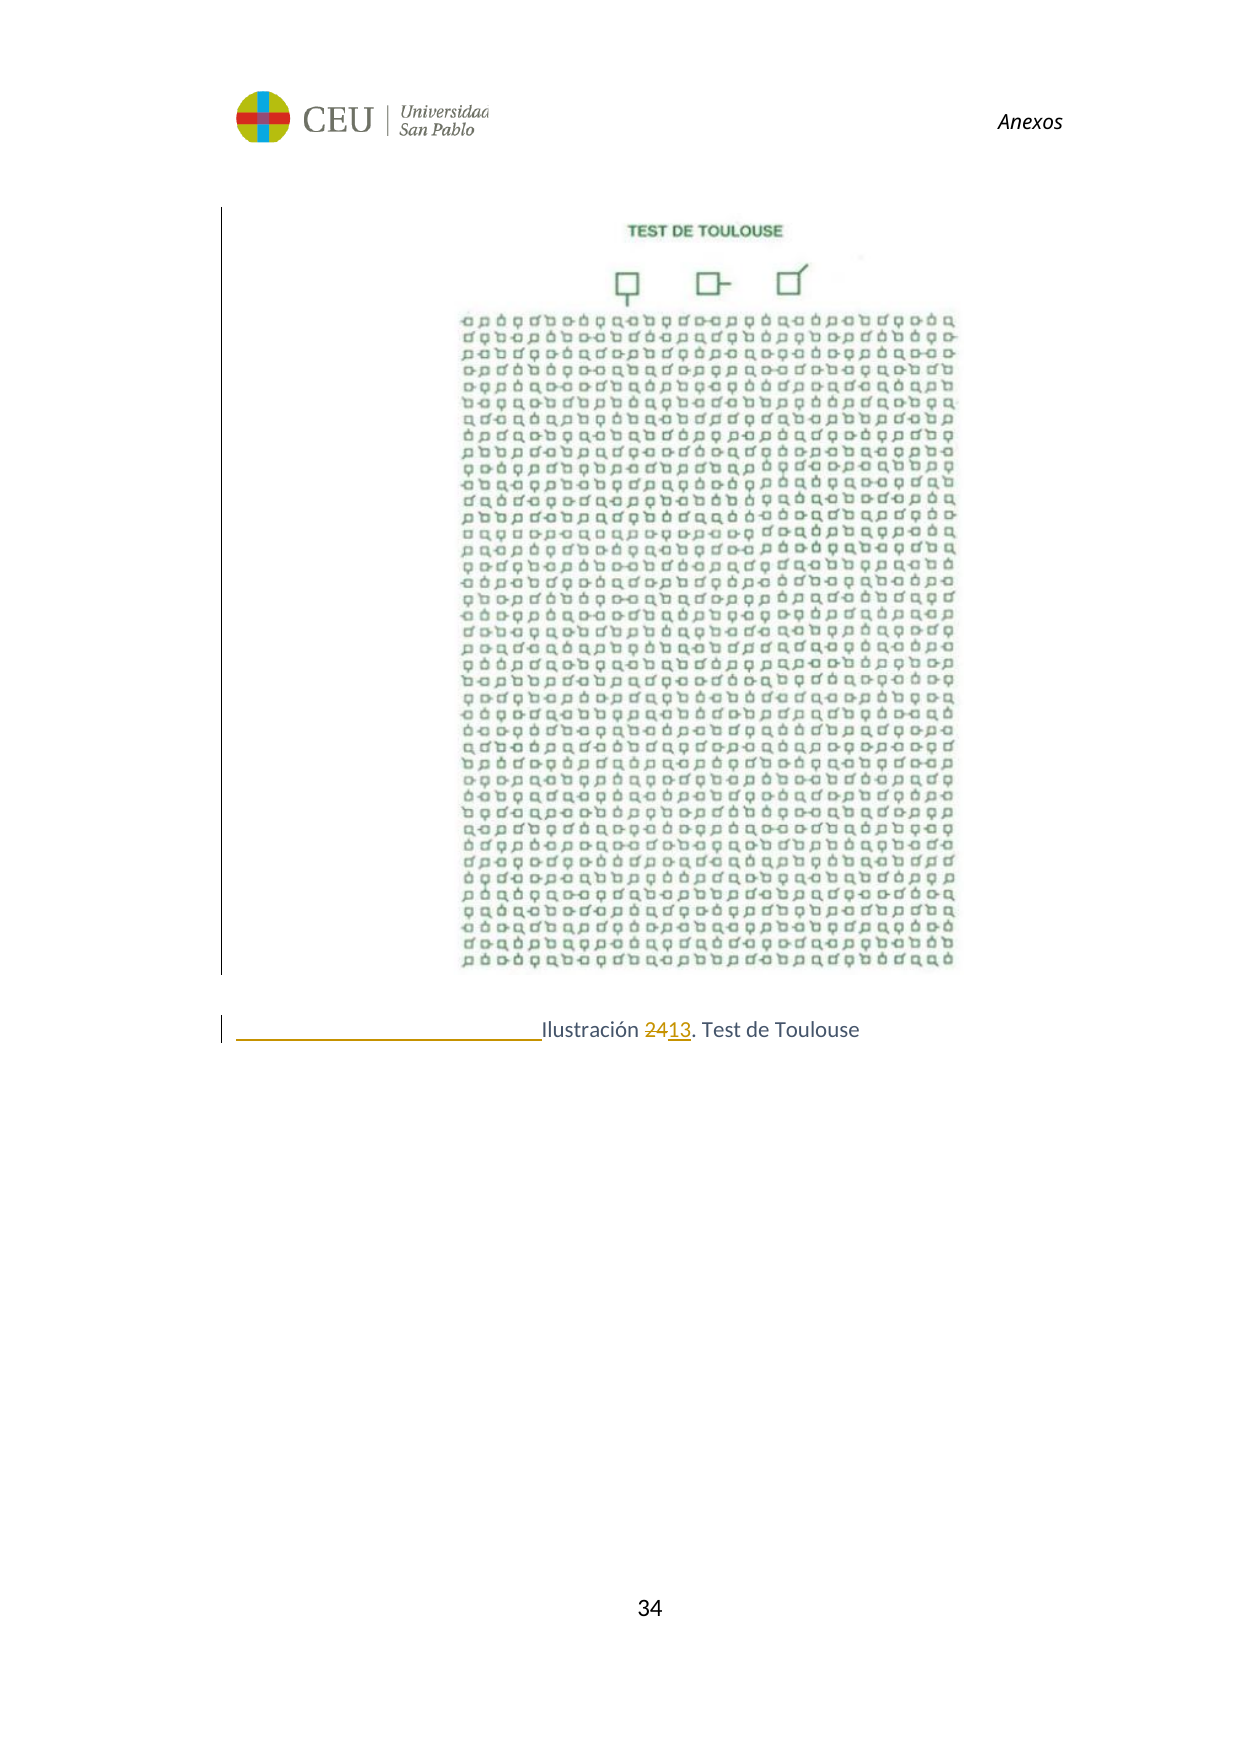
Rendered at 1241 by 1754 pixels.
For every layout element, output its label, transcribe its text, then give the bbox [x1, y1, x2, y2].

text Ilustración . Test de Toulouse [236, 1015, 1063, 1043]
picture [235, 89, 489, 143]
picture [453, 206, 964, 975]
